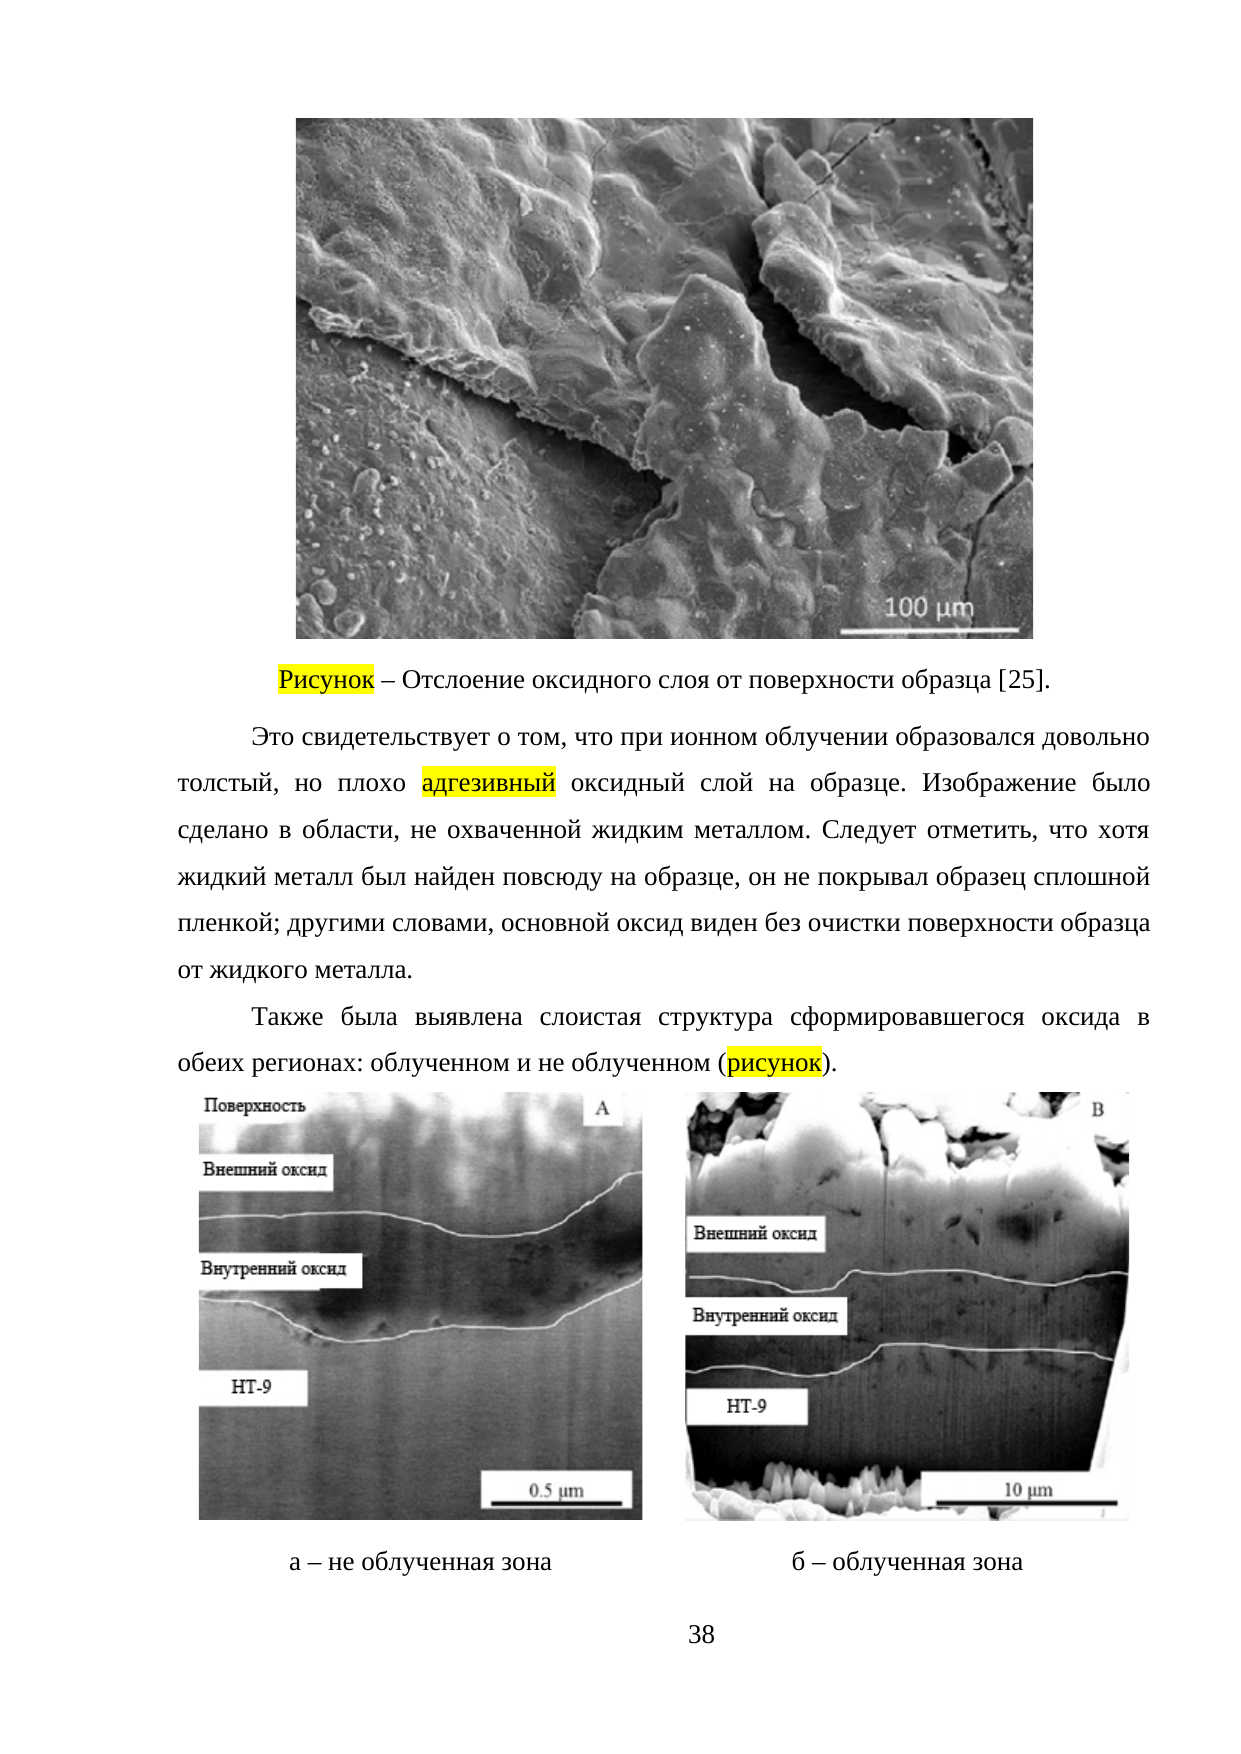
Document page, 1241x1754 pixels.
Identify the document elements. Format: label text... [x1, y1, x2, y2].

picture [685, 1092, 1130, 1521]
text Также была выявлена слоистая структура сформировавшегося оксида в обеих регионах: облученном и не облученном (рисунок). [177, 999, 1152, 1077]
table_cell б – облученная зона [664, 1545, 1151, 1602]
table_header [664, 1093, 1151, 1545]
text Это свидетельствует о том, что при ионном облучении образовался довольно толстый, но плохо адгезивный оксидный слой на образце. Изображение было сделано в области, не охваченной жидким металлом. Следует отметить, что хотя жидкий металл был найден повсюду на образце, он не покрывал образец сплошной пленкой; другими словами, основной оксид виден без очистки поверхности образца от жидкого металла. [177, 719, 1152, 984]
text Рисунок – Отслоение оксидного слоя от поверхности образца [25]. [177, 663, 1152, 694]
picture [295, 118, 1034, 639]
table_cell а – не облученная зона [177, 1545, 664, 1602]
table_header [177, 1093, 664, 1545]
picture [198, 1092, 643, 1520]
